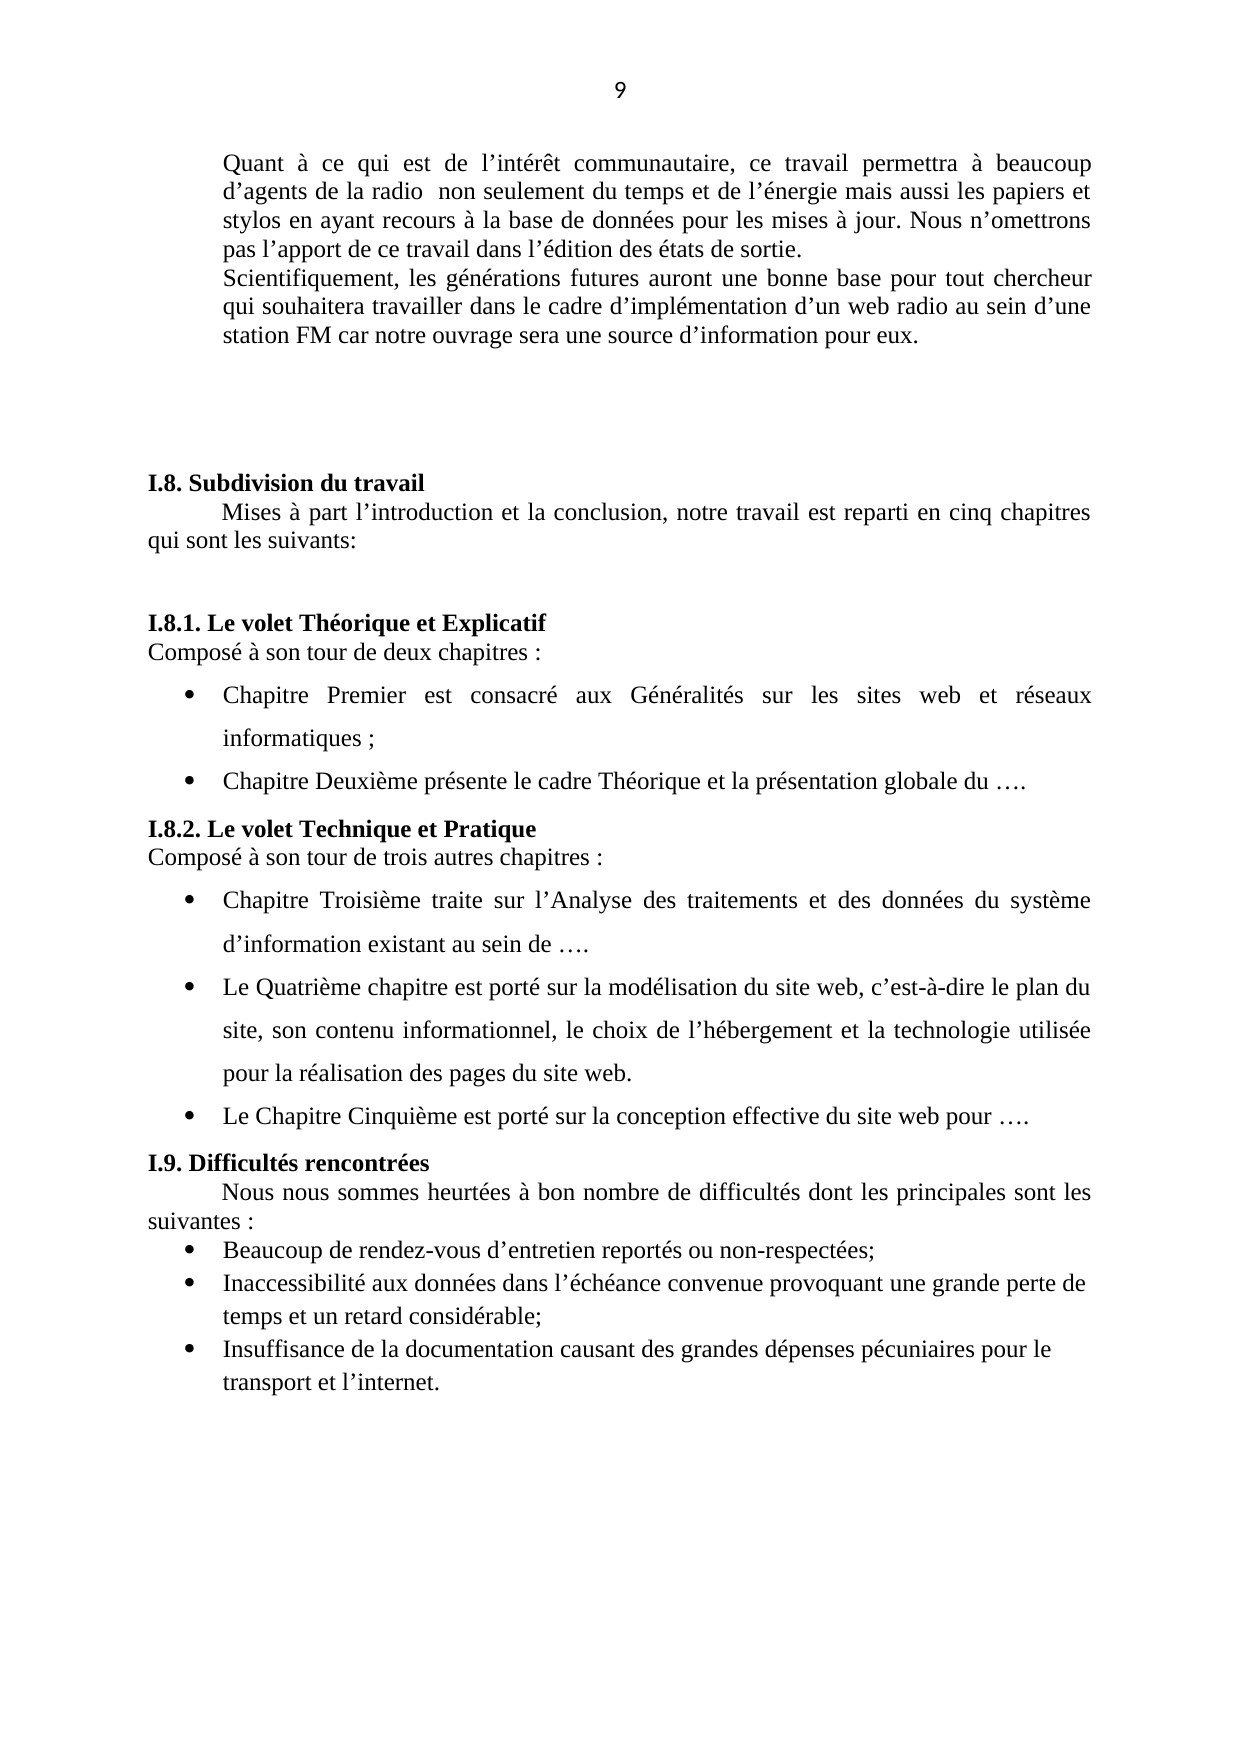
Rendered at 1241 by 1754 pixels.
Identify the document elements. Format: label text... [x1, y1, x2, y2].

list Inaccessibilité aux données dans l’échéance convenue provoquant une grande perte de temps et un retard considérable; [185, 1268, 1092, 1329]
list Chapitre Troisième traite sur l’Analyse des traitements et des données du système d’information existant au sein de …. [185, 886, 1092, 957]
text Mises à part l’introduction et la conclusion, notre travail est reparti en cinq chapitres qui sont les suivants: [148, 497, 1092, 554]
subtitle I.9. Difficultés rencontrées [148, 1148, 1092, 1177]
subtitle I.8.2. Le volet Technique et Pratique [148, 814, 1092, 842]
list Le Chapitre Cinquième est porté sur la conception effective du site web pour …. [185, 1101, 1092, 1130]
list Le Quatrième chapitre est porté sur la modélisation du site web, c’est-à-dire le plan du site, son contenu informationnel, le choix de l’hébergement et la technologie utilisée pour la réalisation des pages du site web. [185, 972, 1092, 1087]
subtitle I.8. Subdivision du travail [148, 468, 1092, 497]
list Beaucoup de rendez-vous d’entretien reportés ou non-respectées; [185, 1235, 1092, 1263]
list Quant à ce qui est de l’intérêt communautaire, ce travail permettra à beaucoup d’agents de la radio non seulement du temps et de l’énergie mais aussi les papiers et stylos en ayant recours à la base de données pour les mises à jour. Nous n’omettrons pas l’apport de ce travail dans l’édition des états de sortie. [223, 148, 1092, 263]
text Composé à son tour de deux chapitres : [148, 637, 1092, 666]
list Scientifiquement, les générations futures auront une bonne base pour tout chercheur qui souhaitera travailler dans le cadre d’implémentation d’un web radio au sein d’une station FM car notre ouvrage sera une source d’information pour eux. [223, 263, 1092, 349]
text Composé à son tour de trois autres chapitres : [148, 842, 1092, 871]
list Insuffisance de la documentation causant des grandes dépenses pécuniaires pour le transport et l’internet. [185, 1334, 1092, 1396]
list Chapitre Premier est consacré aux Généralités sur les sites web et réseaux informatiques ; [185, 680, 1092, 752]
subtitle I.8.1. Le volet Théorique et Explicatif [148, 608, 1092, 637]
text Nous nous sommes heurtées à bon nombre de difficultés dont les principales sont les suivantes : [148, 1177, 1092, 1235]
list Chapitre Deuxième présente le cadre Théorique et la présentation globale du …. [185, 766, 1092, 795]
